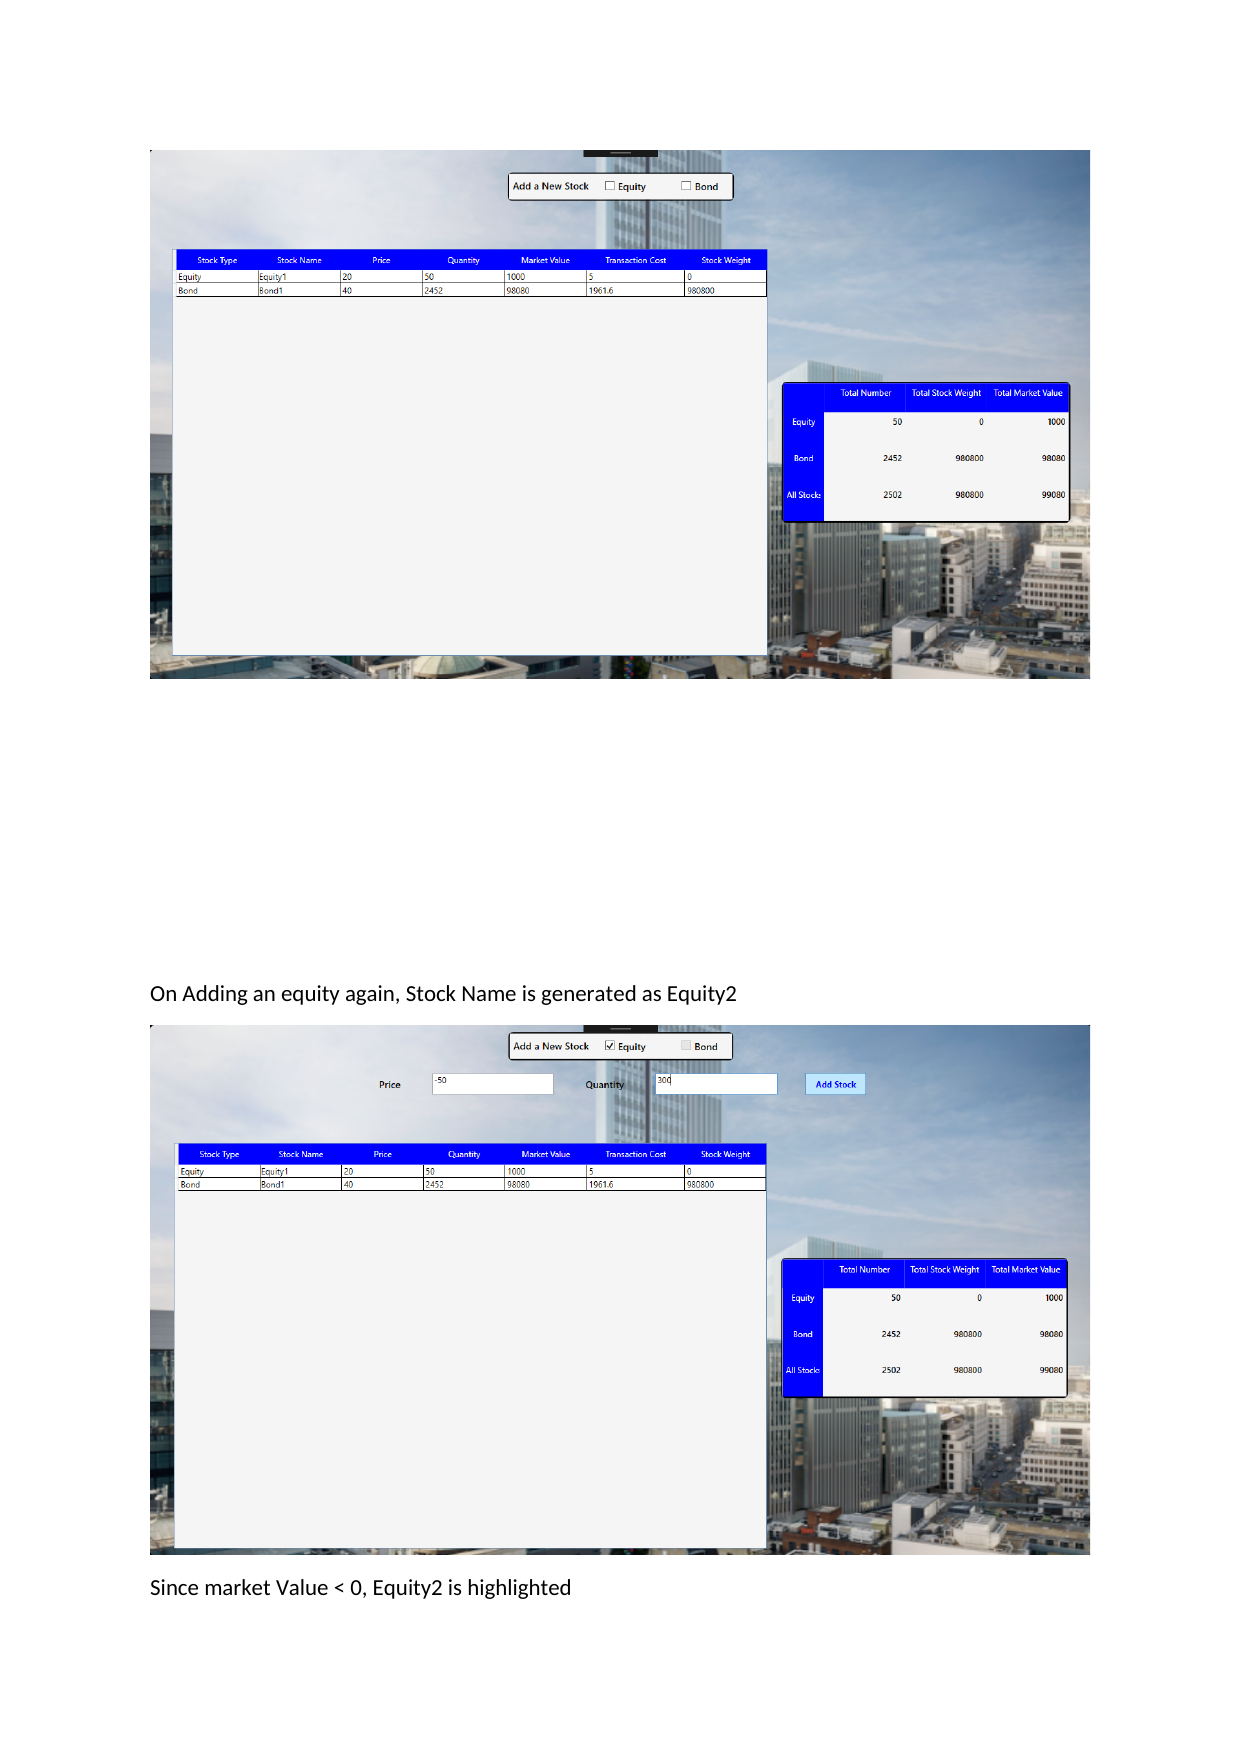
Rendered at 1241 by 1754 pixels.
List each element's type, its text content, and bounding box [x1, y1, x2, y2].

text On Adding an equity again, Stock Name is generated as Equity2 [150, 979, 1090, 1007]
picture [150, 1025, 1091, 1555]
text Since market Value < 0, Equity2 is highlighted [150, 1573, 1090, 1601]
picture [150, 150, 1091, 679]
